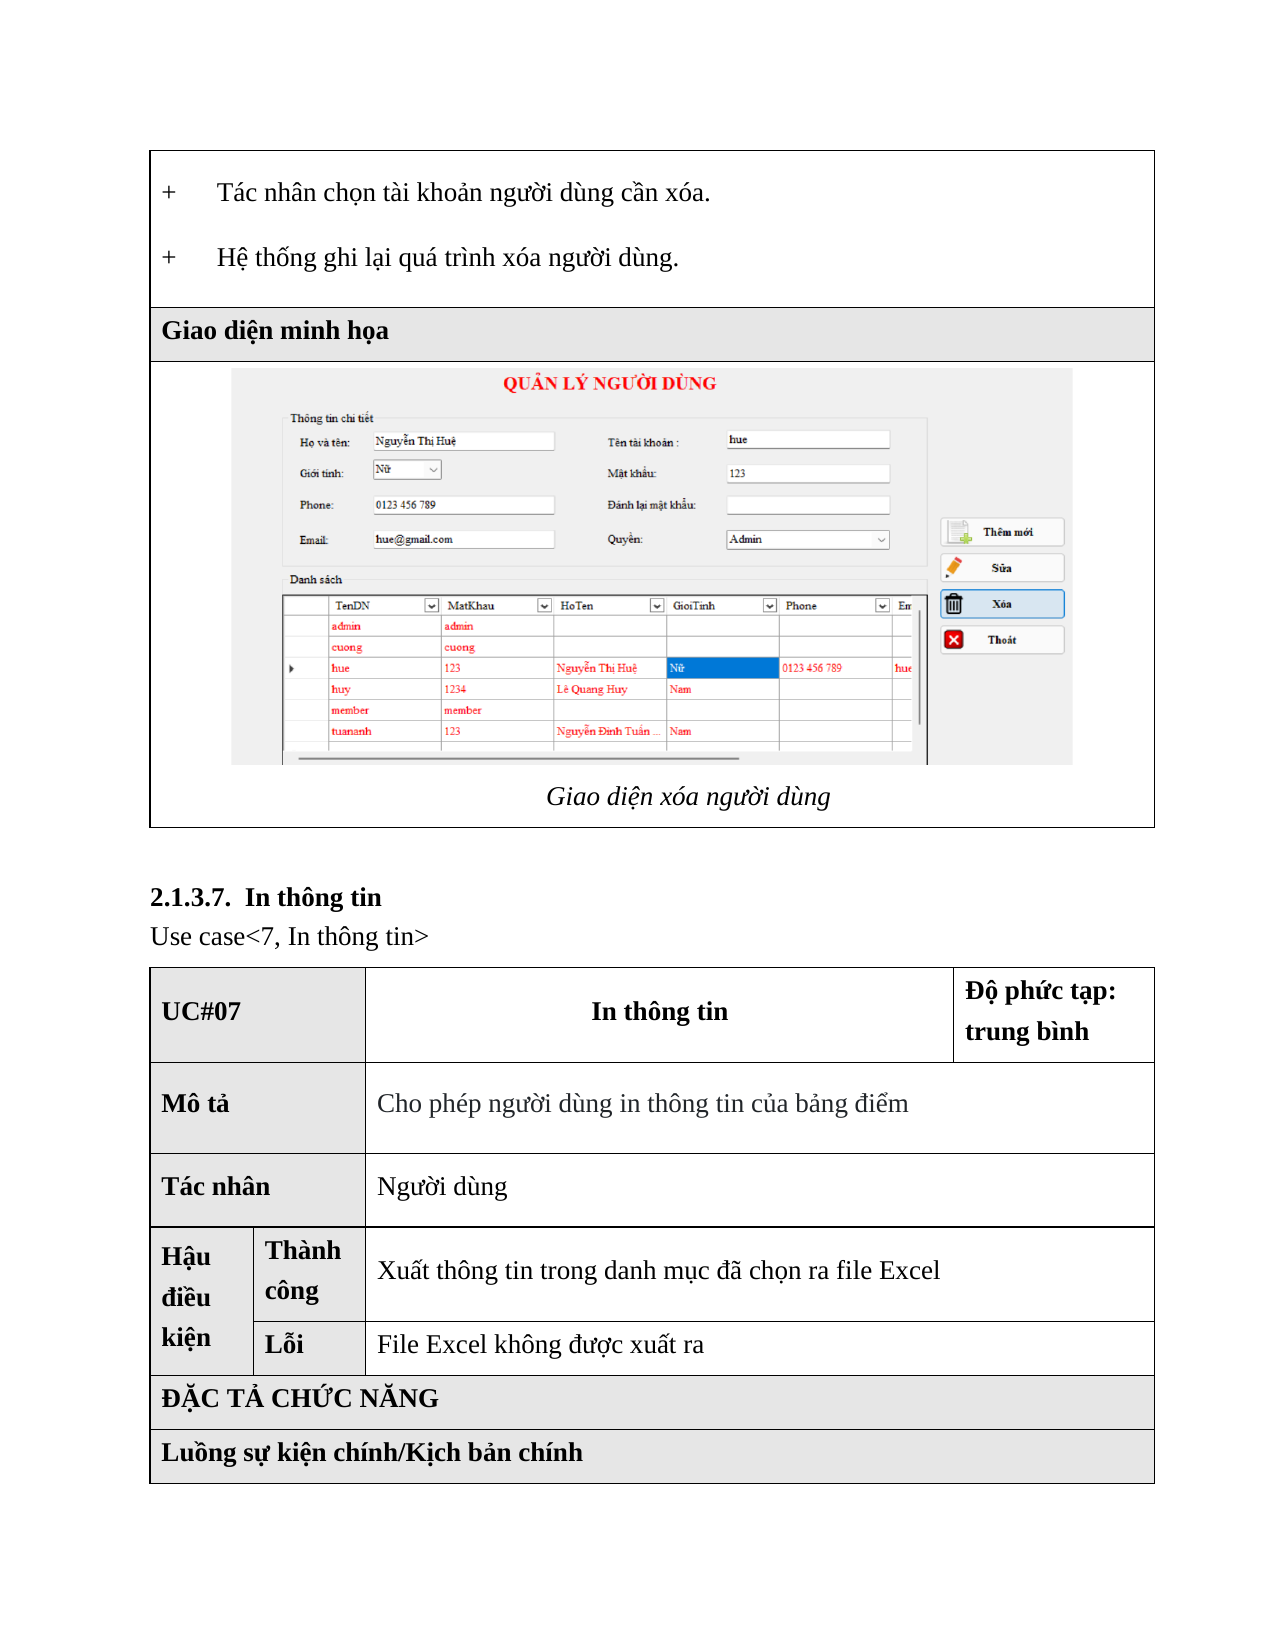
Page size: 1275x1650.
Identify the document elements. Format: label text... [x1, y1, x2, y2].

table_cell Người dùng [366, 1154, 1154, 1226]
table_cell Luồng sự kiện chính/Kịch bản chính [151, 1430, 1154, 1483]
table_cell Mô tả [151, 1063, 365, 1153]
text Use case<7, In thông tin> [150, 921, 1125, 952]
table_cell ĐẶC TẢ CHỨC NĂNG [151, 1376, 1154, 1429]
subtitle 2.1.3.7. In thông tin [150, 881, 1125, 912]
table_cell Xuất thông tin trong danh mục đã chọn ra file Excel [366, 1228, 1154, 1321]
table_header UC#07 [151, 968, 365, 1062]
table_header Độ phức tạp: trung bình [954, 968, 1154, 1062]
table_cell Tác nhân [151, 1154, 365, 1226]
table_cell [151, 151, 1154, 307]
table_cell File Excel không được xuất ra [366, 1322, 1154, 1375]
table_cell Cho phép người dùng in thông tin của bảng điểm [366, 1063, 1154, 1153]
table_cell Giao diện xóa người dùng [151, 362, 1154, 827]
table_cell Hậu điều kiện [151, 1228, 253, 1375]
picture [231, 368, 1073, 765]
table_cell Thành công [254, 1228, 365, 1321]
table_cell Lỗi [254, 1322, 365, 1375]
table_cell Giao diện minh họa [151, 308, 1154, 361]
table_header In thông tin [366, 968, 953, 1062]
